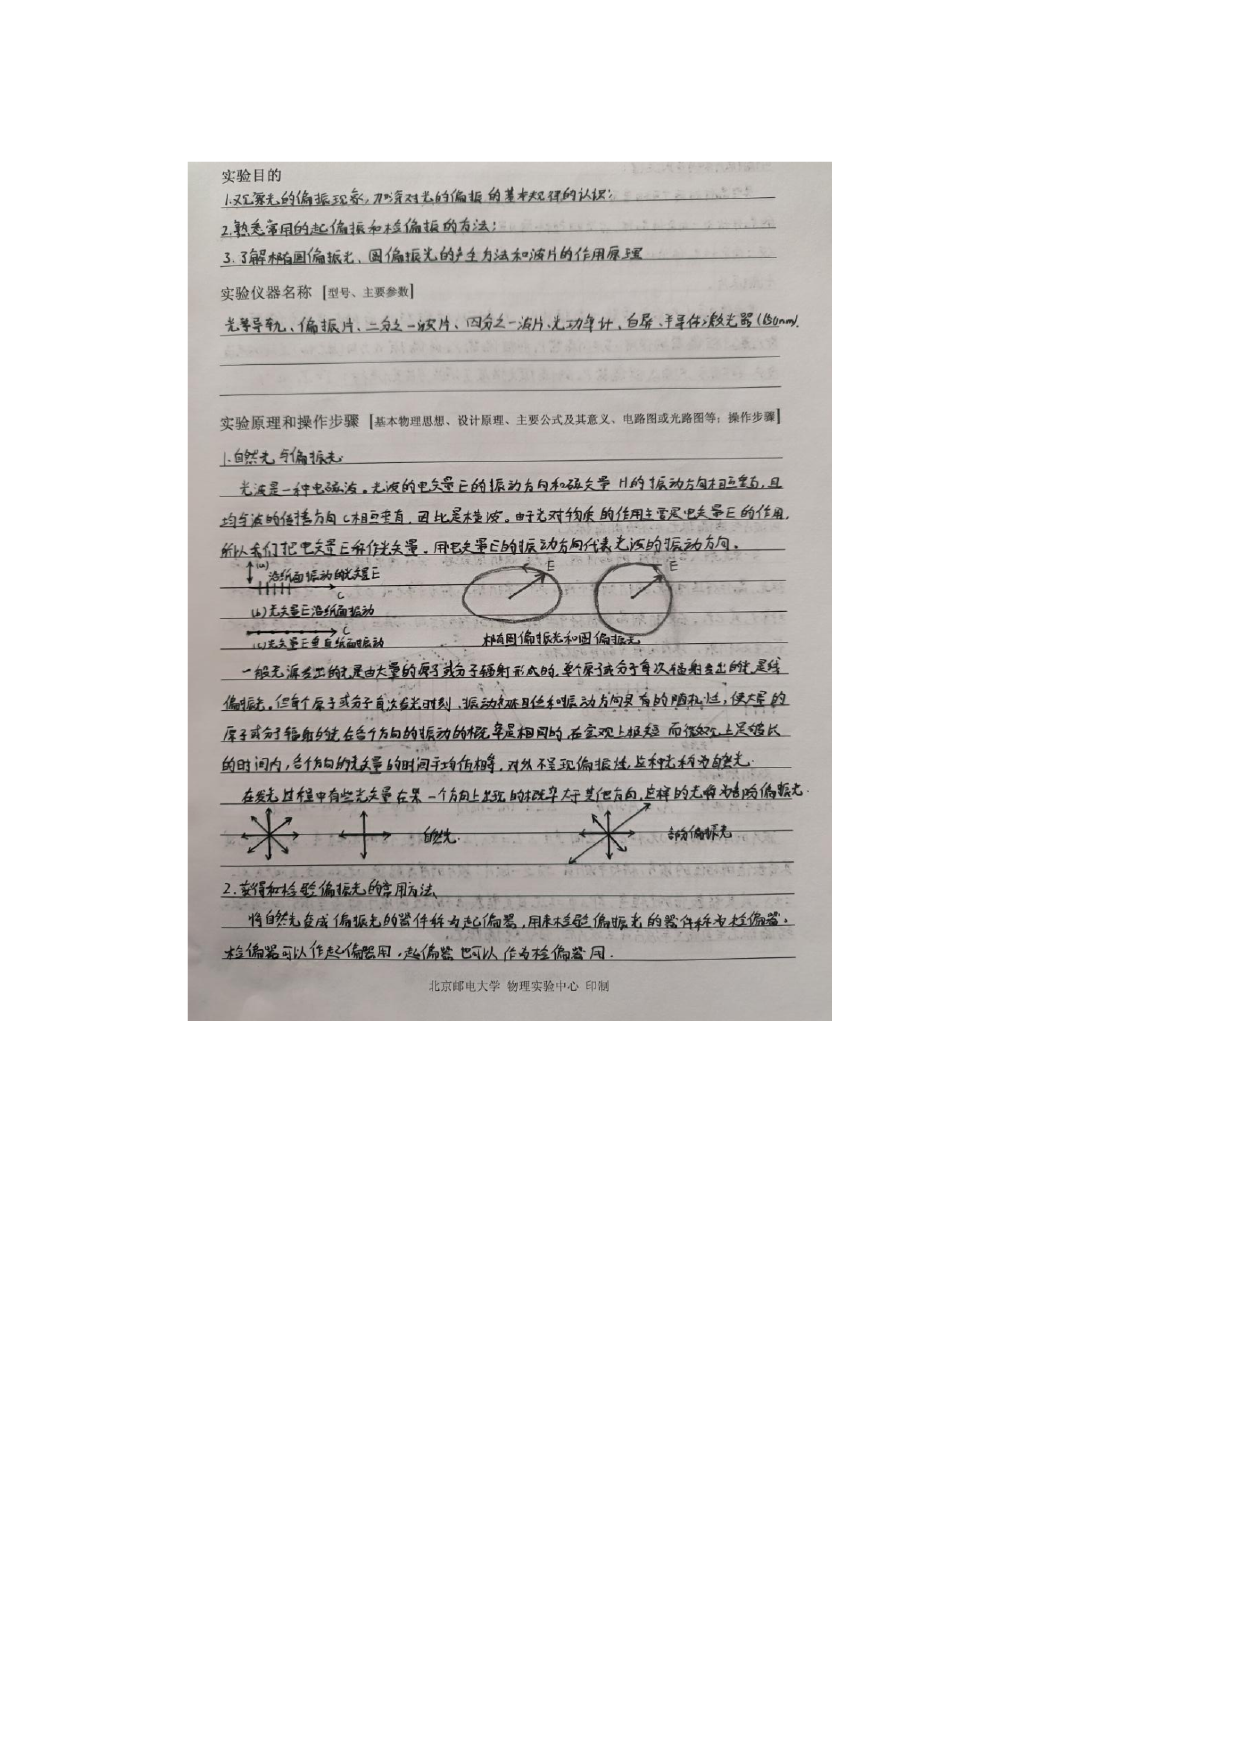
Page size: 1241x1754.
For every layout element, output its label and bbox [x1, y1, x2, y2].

picture [188, 163, 832, 1020]
